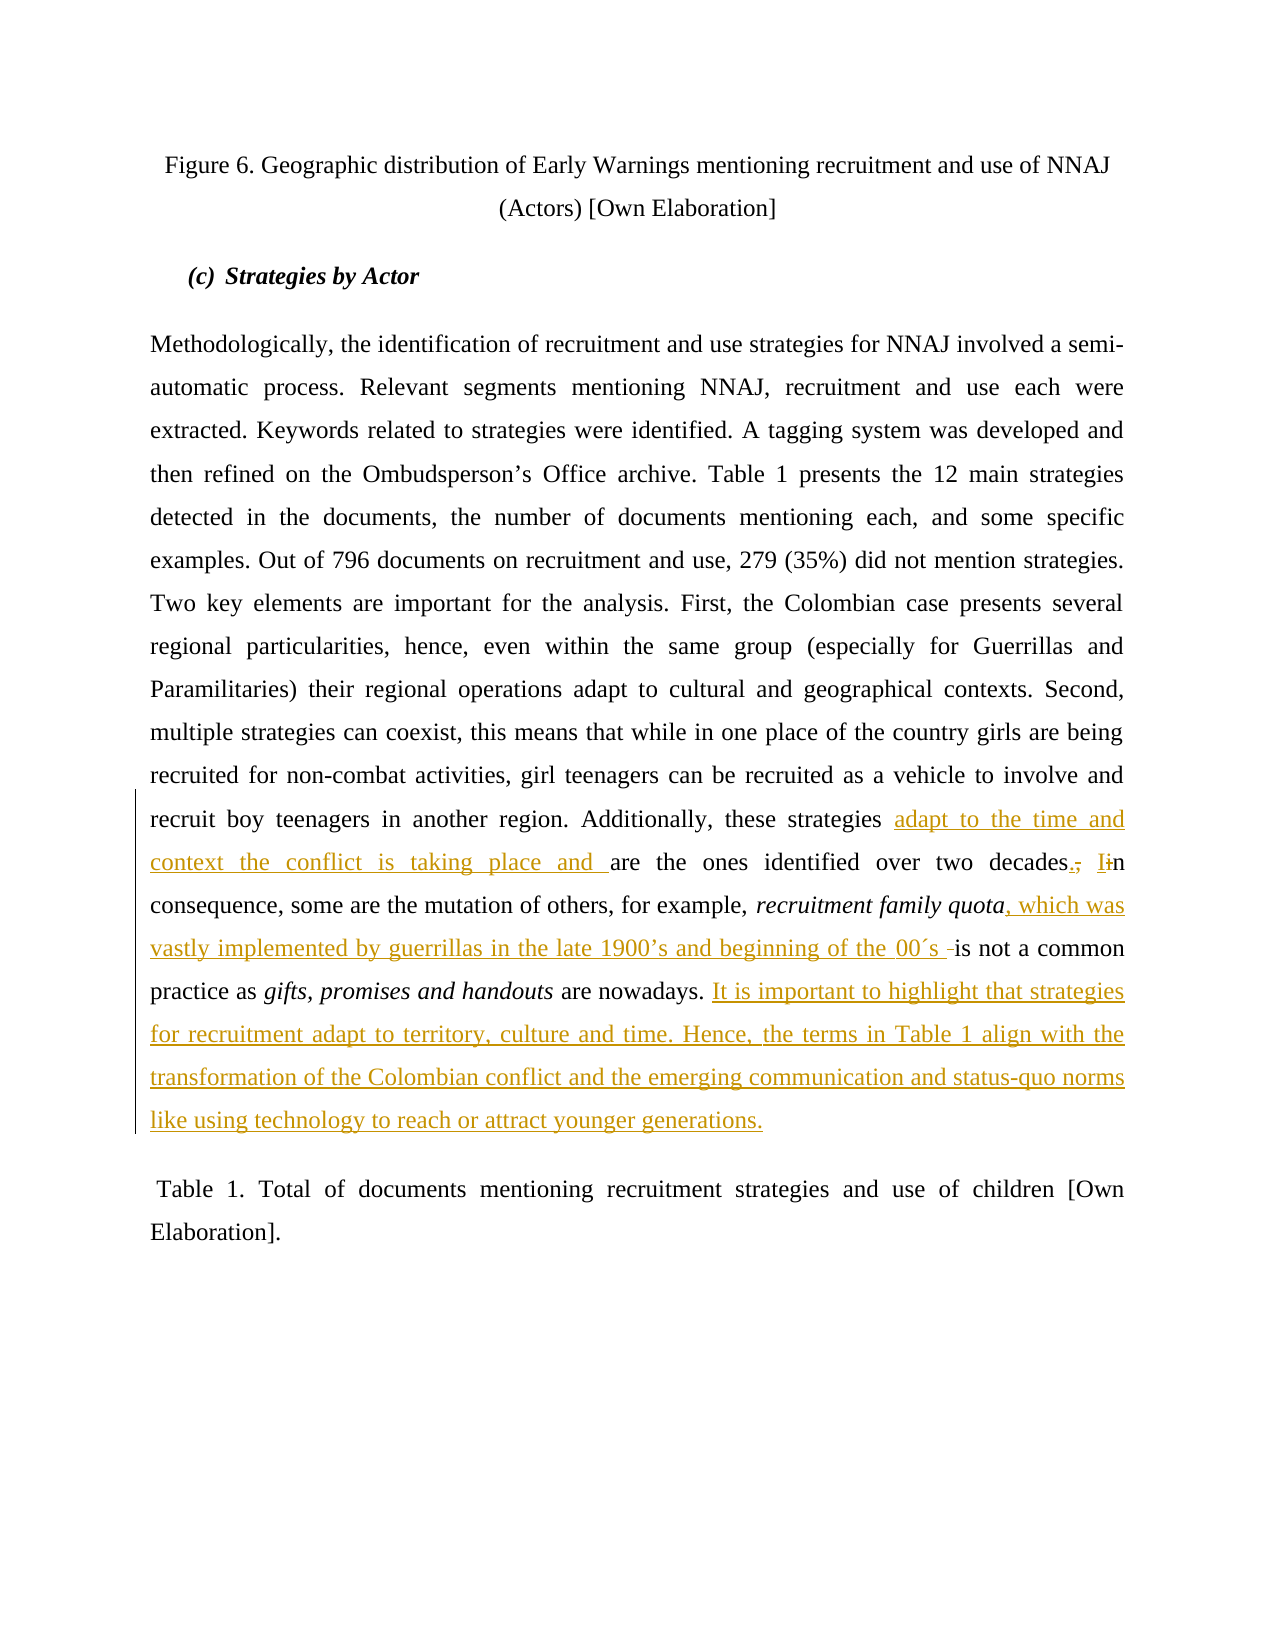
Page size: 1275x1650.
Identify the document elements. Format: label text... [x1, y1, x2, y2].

list Strategies by Actor [187, 261, 1125, 290]
text Figure 6. Geographic distribution of Early Warnings mentioning recruitment and use of NNAJ (Actors) [Own Elaboration] [150, 150, 1125, 222]
text Table 1. Total of documents mentioning recruitment strategies and use of children [Own Elaboration]. [150, 1174, 1125, 1246]
text Methodologically, the identification of recruitment and use strategies for NNAJ involved a semi-automatic process. Relevant segments mentioning NNAJ, recruitment and use each were extracted. Keywords related to strategies were identified. A tagging system was developed and then refined on the Ombudsperson’s Office archive. Table 1 presents the 12 main strategies detected in the documents, the number of documents mentioning each, and some specific examples. Out of 796 documents on recruitment and use, 279 (35%) did not mention strategies. Two key elements are important for the analysis. First, the Colombian case presents several regional particularities, hence, even within the same group (especially for Guerrillas and Paramilitaries) their regional operations adapt to cultural and geographical contexts. Second, multiple strategies can coexist, this means that while in one place of the country girls are being recruited for non-combat activities, girl teenagers can be recruited as a vehicle to involve and recruit boy teenagers in another region. Additionally, these strategies are the ones identified over two decades n consequence, some are the mutation of others, for example, recruitment family quotais not a common practice as gifts, promises and handouts are nowadays. [150, 329, 1125, 1044]
